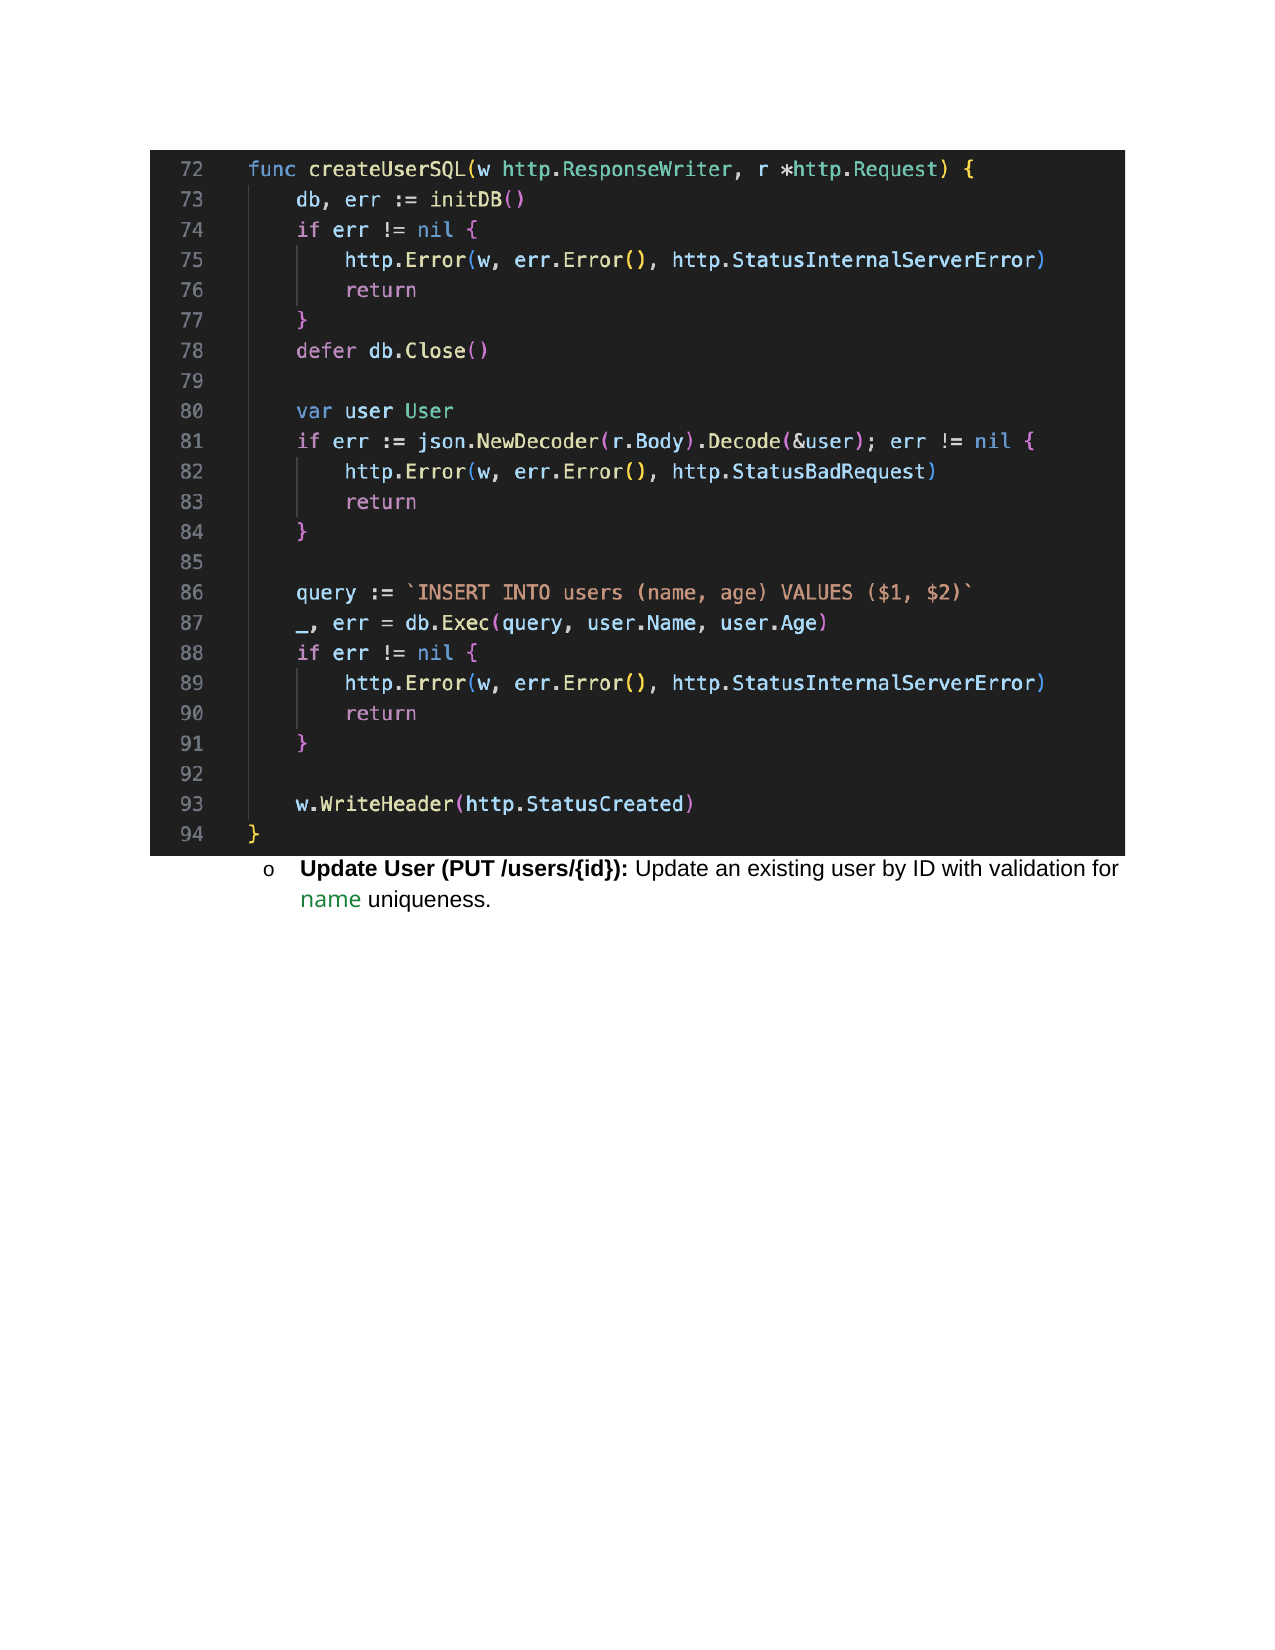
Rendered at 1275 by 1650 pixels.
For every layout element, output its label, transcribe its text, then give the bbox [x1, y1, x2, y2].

list Update User (PUT /users/{id}): Update an existing user by ID with validation for name uniqueness. [262, 856, 1125, 914]
picture [150, 150, 1125, 856]
